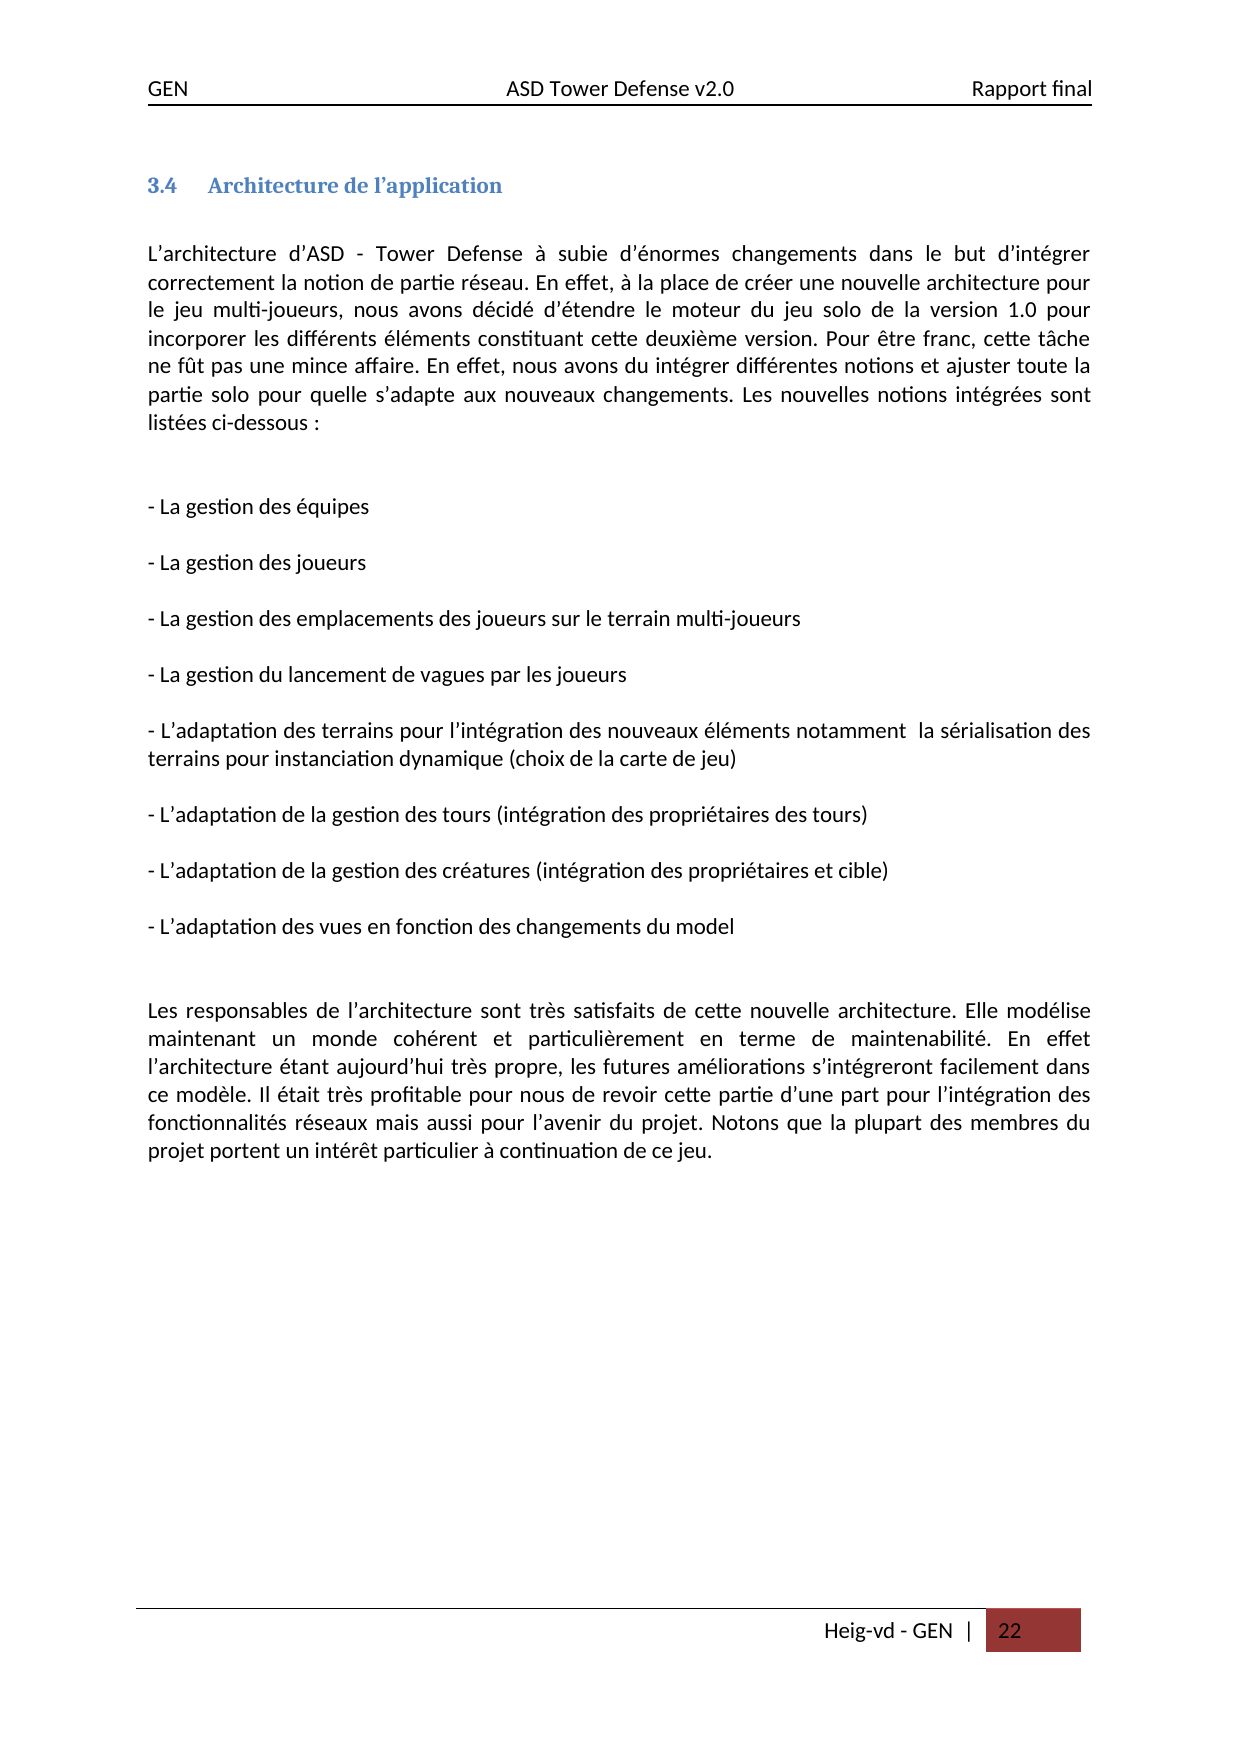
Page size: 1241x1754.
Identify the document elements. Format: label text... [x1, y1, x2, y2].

text L’architecture d’ASD - Tower Defense à subie d’énormes changements dans le but d’intégrer correctement la notion de partie réseau. En effet, à la place de créer une nouvelle architecture pour le jeu multi-joueurs, nous avons décidé d’étendre le moteur du jeu solo de la version 1.0 pour incorporer les différents éléments constituant cette deuxième version. Pour être franc, cette tâche ne fût pas une mince affaire. En effet, nous avons du intégrer différentes notions et ajuster toute la partie solo pour quelle s’adapte aux nouveaux changements. Les nouvelles notions intégrées sont listées ci-dessous : [148, 239, 1092, 436]
text - La gestion des emplacements des joueurs sur le terrain multi-joueurs [148, 604, 1092, 632]
subtitle Architecture de l’application [148, 173, 1092, 199]
text Les responsables de l’architecture sont très satisfaits de cette nouvelle architecture. Elle modélise maintenant un monde cohérent et particulièrement en terme de maintenabilité. En effet l’architecture étant aujourd’hui très propre, les futures améliorations s’intégreront facilement dans ce modèle. Il était très profitable pour nous de revoir cette partie d’une part pour l’intégration des fonctionnalités réseaux mais aussi pour l’avenir du projet. Notons que la plupart des membres du projet portent un intérêt particulier à continuation de ce jeu. [148, 996, 1092, 1164]
text - L’adaptation des terrains pour l’intégration des nouveaux éléments notamment la sérialisation des terrains pour instanciation dynamique (choix de la carte de jeu) [148, 716, 1092, 772]
text - L’adaptation de la gestion des créatures (intégration des propriétaires et cible) [148, 856, 1092, 884]
text - La gestion des joueurs [148, 548, 1092, 576]
text - L’adaptation de la gestion des tours (intégration des propriétaires des tours) [148, 800, 1092, 828]
text - L’adaptation des vues en fonction des changements du model [148, 912, 1092, 940]
text - La gestion du lancement de vagues par les joueurs [148, 660, 1092, 688]
text - La gestion des équipes [148, 492, 1092, 520]
